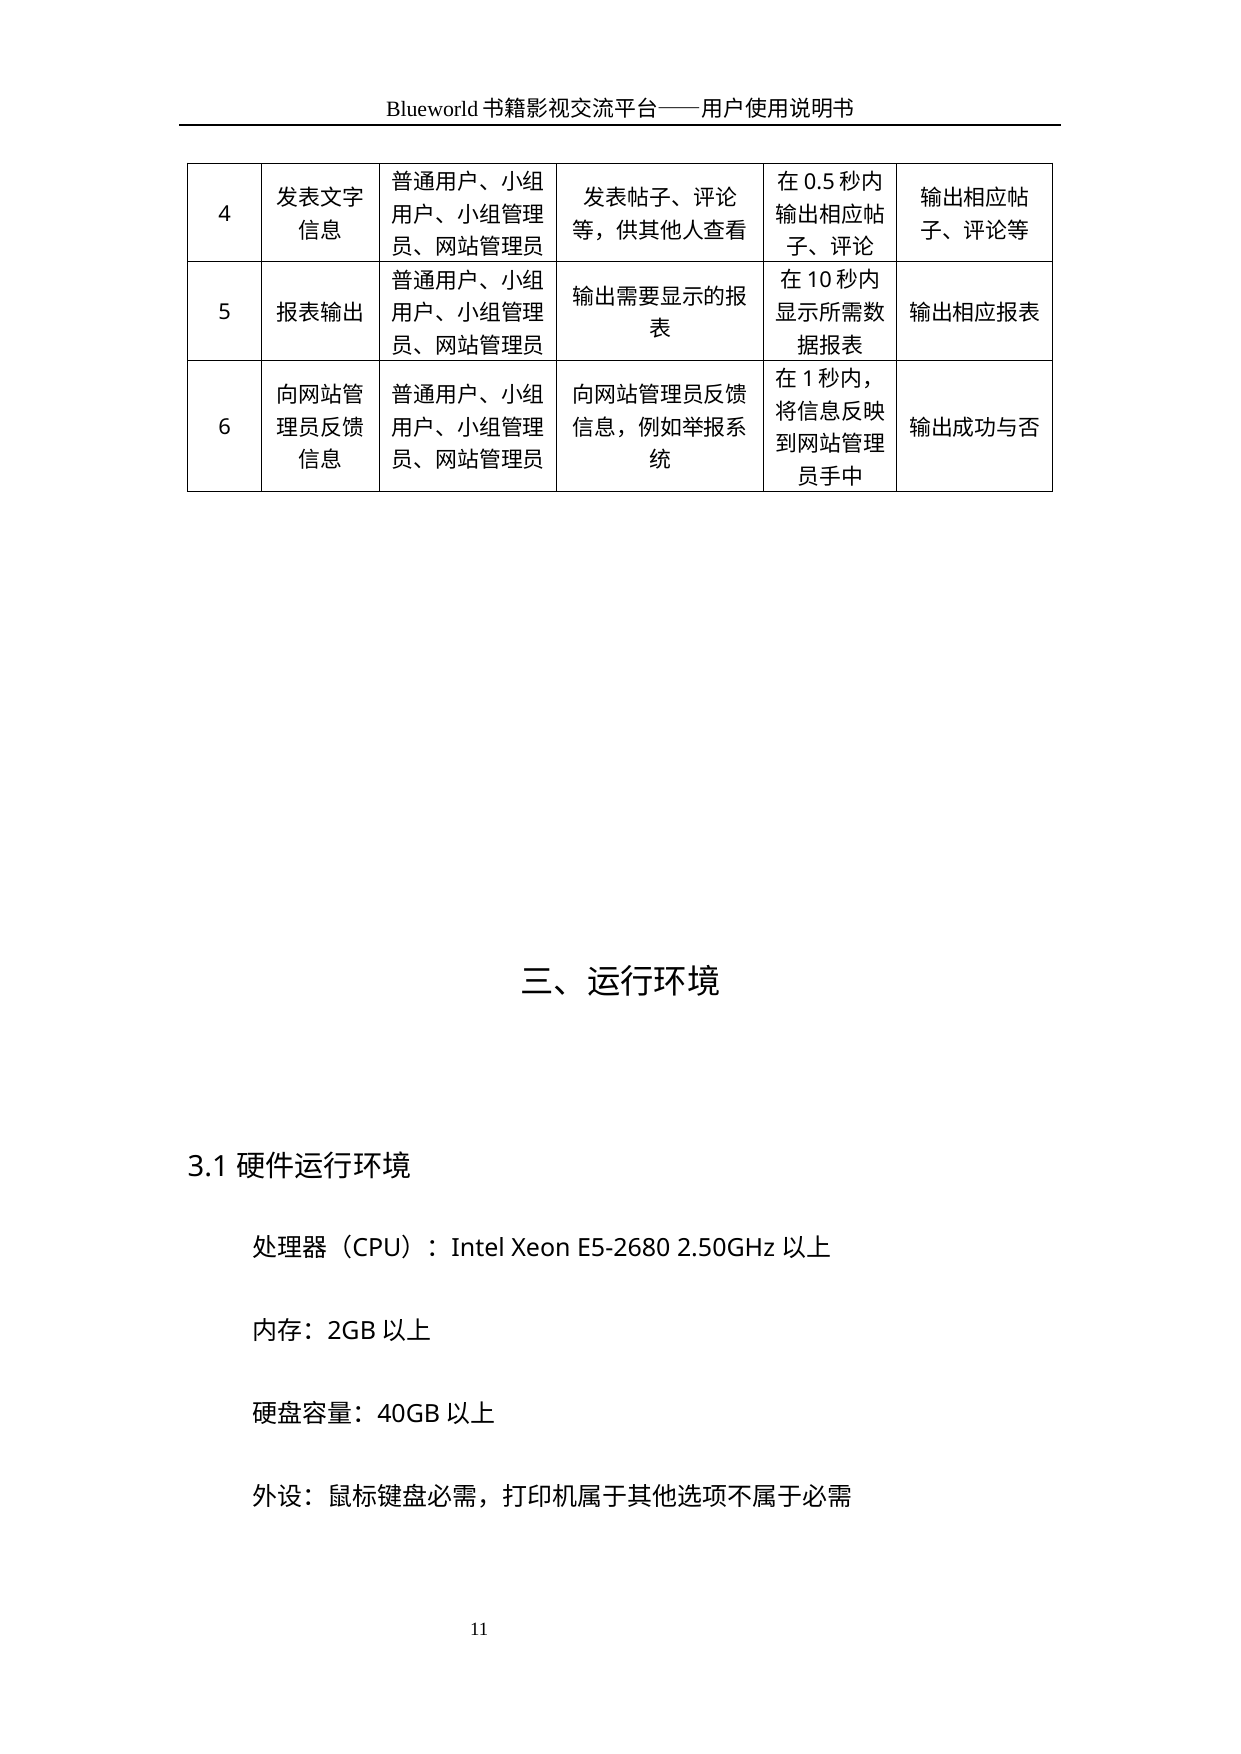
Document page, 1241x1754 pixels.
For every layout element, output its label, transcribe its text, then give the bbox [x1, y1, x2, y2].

table_cell 6 [188, 361, 261, 491]
table_cell 输出成功与否 [897, 361, 1052, 491]
table_cell 输出相应报表 [897, 262, 1052, 360]
table_cell 普通用户、小组用户、小组管理员、网站管理员 [380, 262, 556, 360]
table_cell 输出相应帖子、评论等 [897, 164, 1052, 261]
table_cell 在10秒内显示所需数据报表 [764, 262, 896, 360]
table_cell 发表帖子、评论等，供其他人查看 [557, 164, 763, 261]
table_cell 报表输出 [262, 262, 379, 360]
table_cell 输出需要显示的报表 [557, 262, 763, 360]
subtitle 3.1 硬件运行环境 [187, 1132, 1053, 1197]
table_cell 发表文字信息 [262, 164, 379, 261]
text 处理器（CPU）：Intel Xeon E5-2680 2.50GHz 以上 [208, 1213, 1053, 1278]
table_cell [380, 164, 556, 261]
text 外设：鼠标键盘必需，打印机属于其他选项不属于必需 [208, 1462, 1053, 1527]
table_cell 向网站管理员反馈信息 [262, 361, 379, 491]
table_cell 普通用户、小组用户、小组管理员、网站管理员 [380, 361, 556, 491]
text 内存：2GB以上 [208, 1296, 1053, 1361]
table_cell 在1秒内，将信息反映到网站管理员手中 [764, 361, 896, 491]
subtitle 三、运行环境 [187, 947, 1053, 1012]
table_cell 5 [188, 262, 261, 360]
text 硬盘容量：40GB以上 [208, 1379, 1053, 1444]
table_cell 向网站管理员反馈信息，例如举报系统 [557, 361, 763, 491]
table_cell 4 [188, 164, 261, 261]
table_cell 在0.5秒内输出相应帖子、评论 [764, 164, 896, 261]
